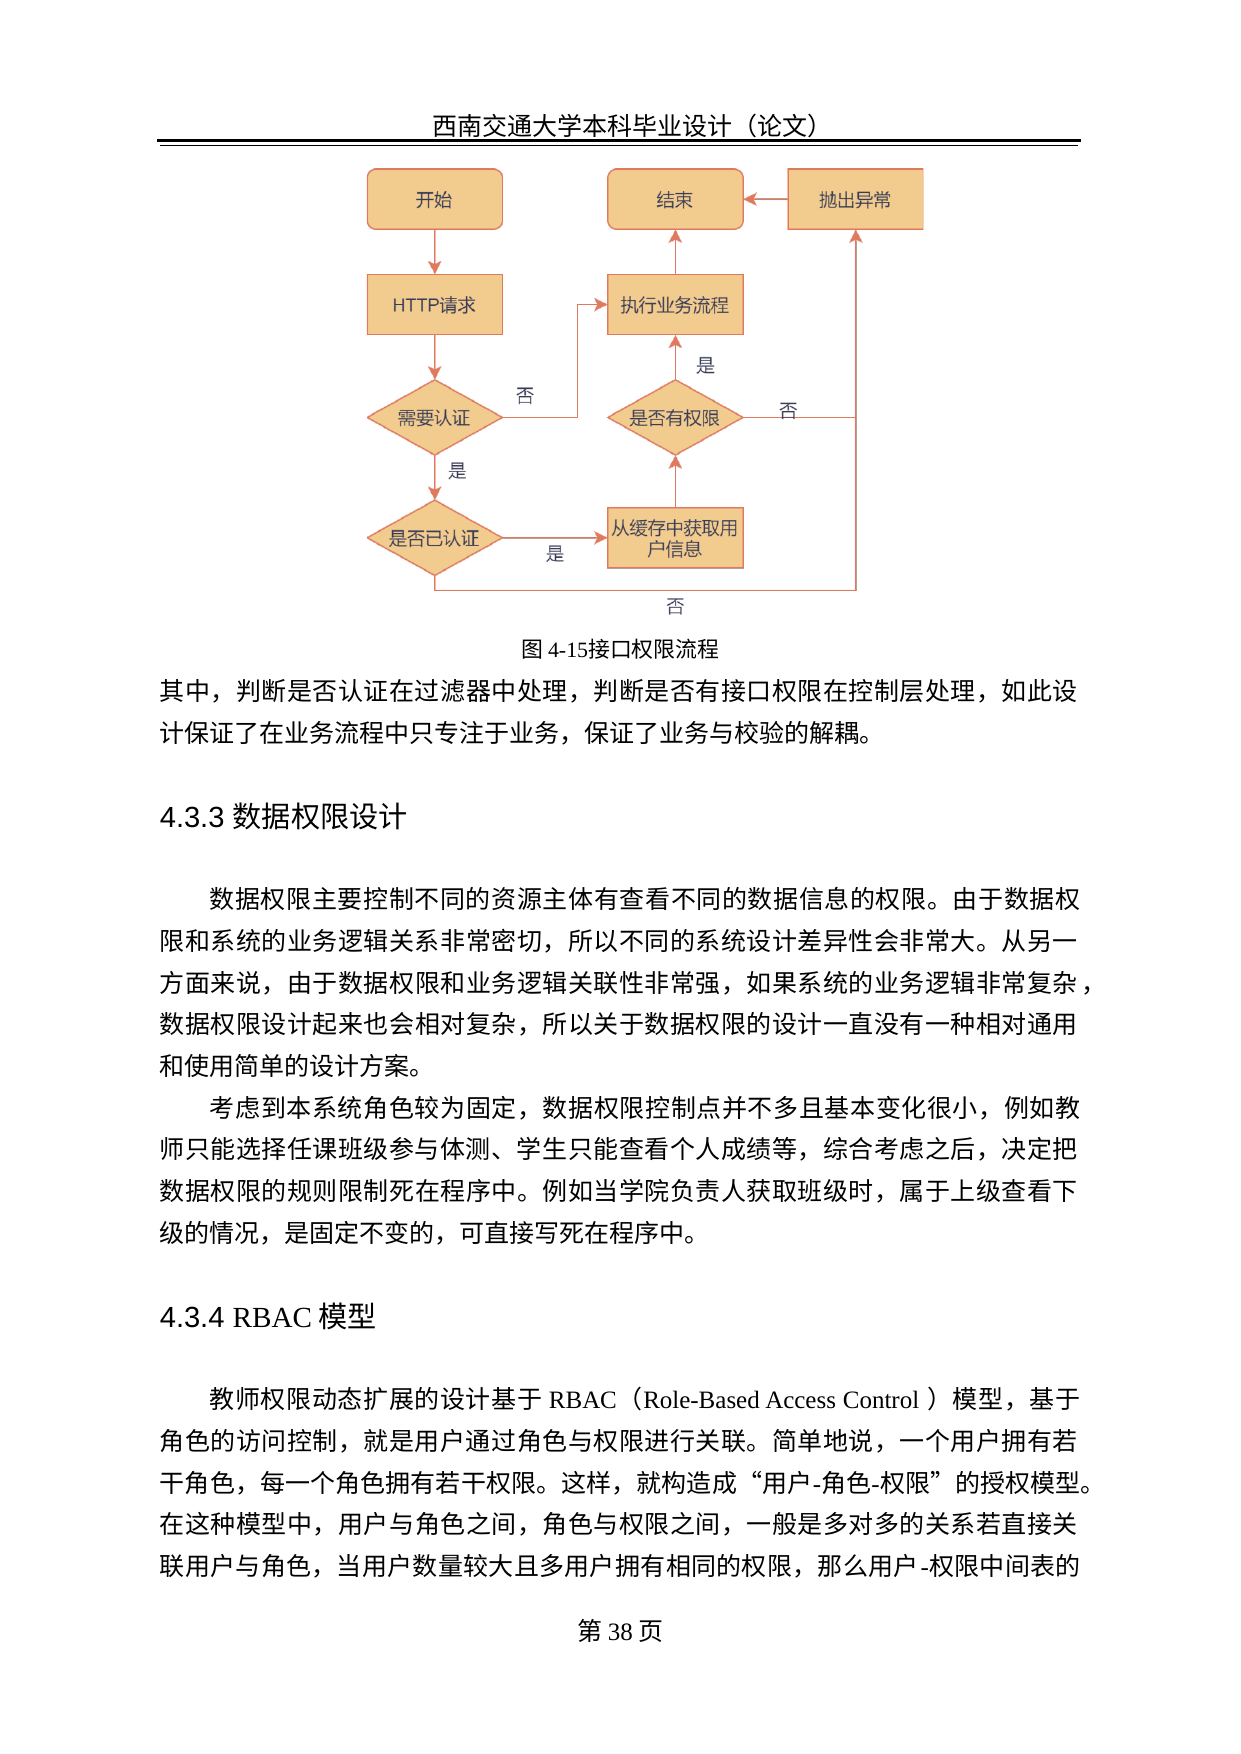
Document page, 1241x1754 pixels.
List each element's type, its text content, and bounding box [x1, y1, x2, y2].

text 数据权限主要控制不同的资源主体有查看不同的数据信息的权限。由于数据权限和系统的业务逻辑关系非常密切，所以不同的系统设计差异性会非常大。从另一方面来说，由于数据权限和业务逻辑关联性非常强，如果系统的业务逻辑非常复杂，数据权限设计起来也会相对复杂，所以关于数据权限的设计一直没有一种相对通用和使用简单的设计方案。 [159, 877, 1081, 1085]
subtitle RBAC模型 [159, 1273, 1081, 1356]
text 考虑到本系统角色较为固定，数据权限控制点并不多且基本变化很小，例如教师只能选择任课班级参与体测、学生只能查看个人成绩等，综合考虑之后，决定把数据权限的规则限制死在程序中。例如当学院负责人获取班级时，属于上级查看下级的情况，是固定不变的，可直接写死在程序中。 [159, 1085, 1081, 1252]
subtitle 数据权限设计 [159, 773, 1081, 856]
text 其中，判断是否认证在过滤器中处理，判断是否有接口权限在控制层处理，如此设计保证了在业务流程中只专注于业务，保证了业务与校验的解耦。 [159, 669, 1081, 752]
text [159, 1377, 1081, 1585]
picture [366, 168, 924, 621]
